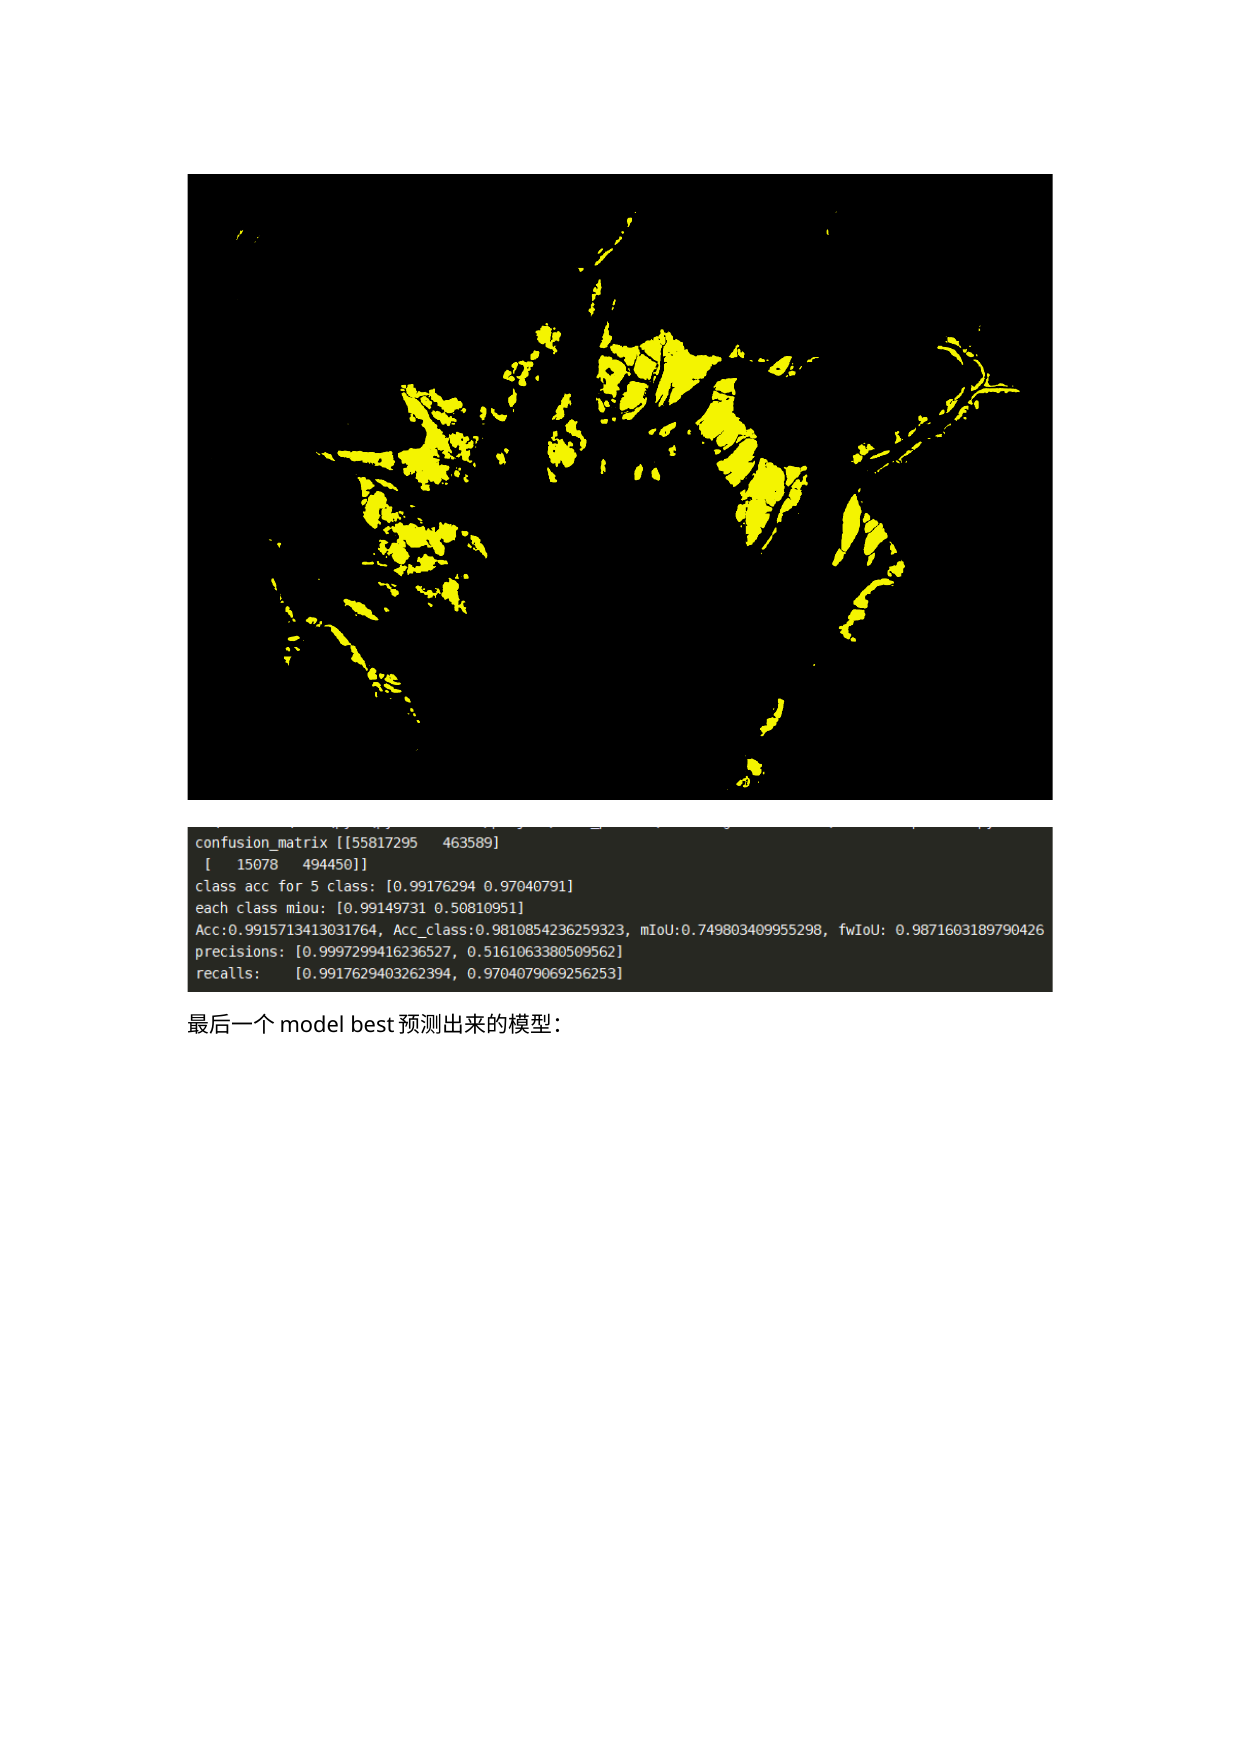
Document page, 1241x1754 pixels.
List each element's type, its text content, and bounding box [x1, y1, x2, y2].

picture [187, 827, 1053, 992]
picture [187, 174, 1053, 800]
text 最后一个model best预测出来的模型： [187, 1007, 1053, 1039]
